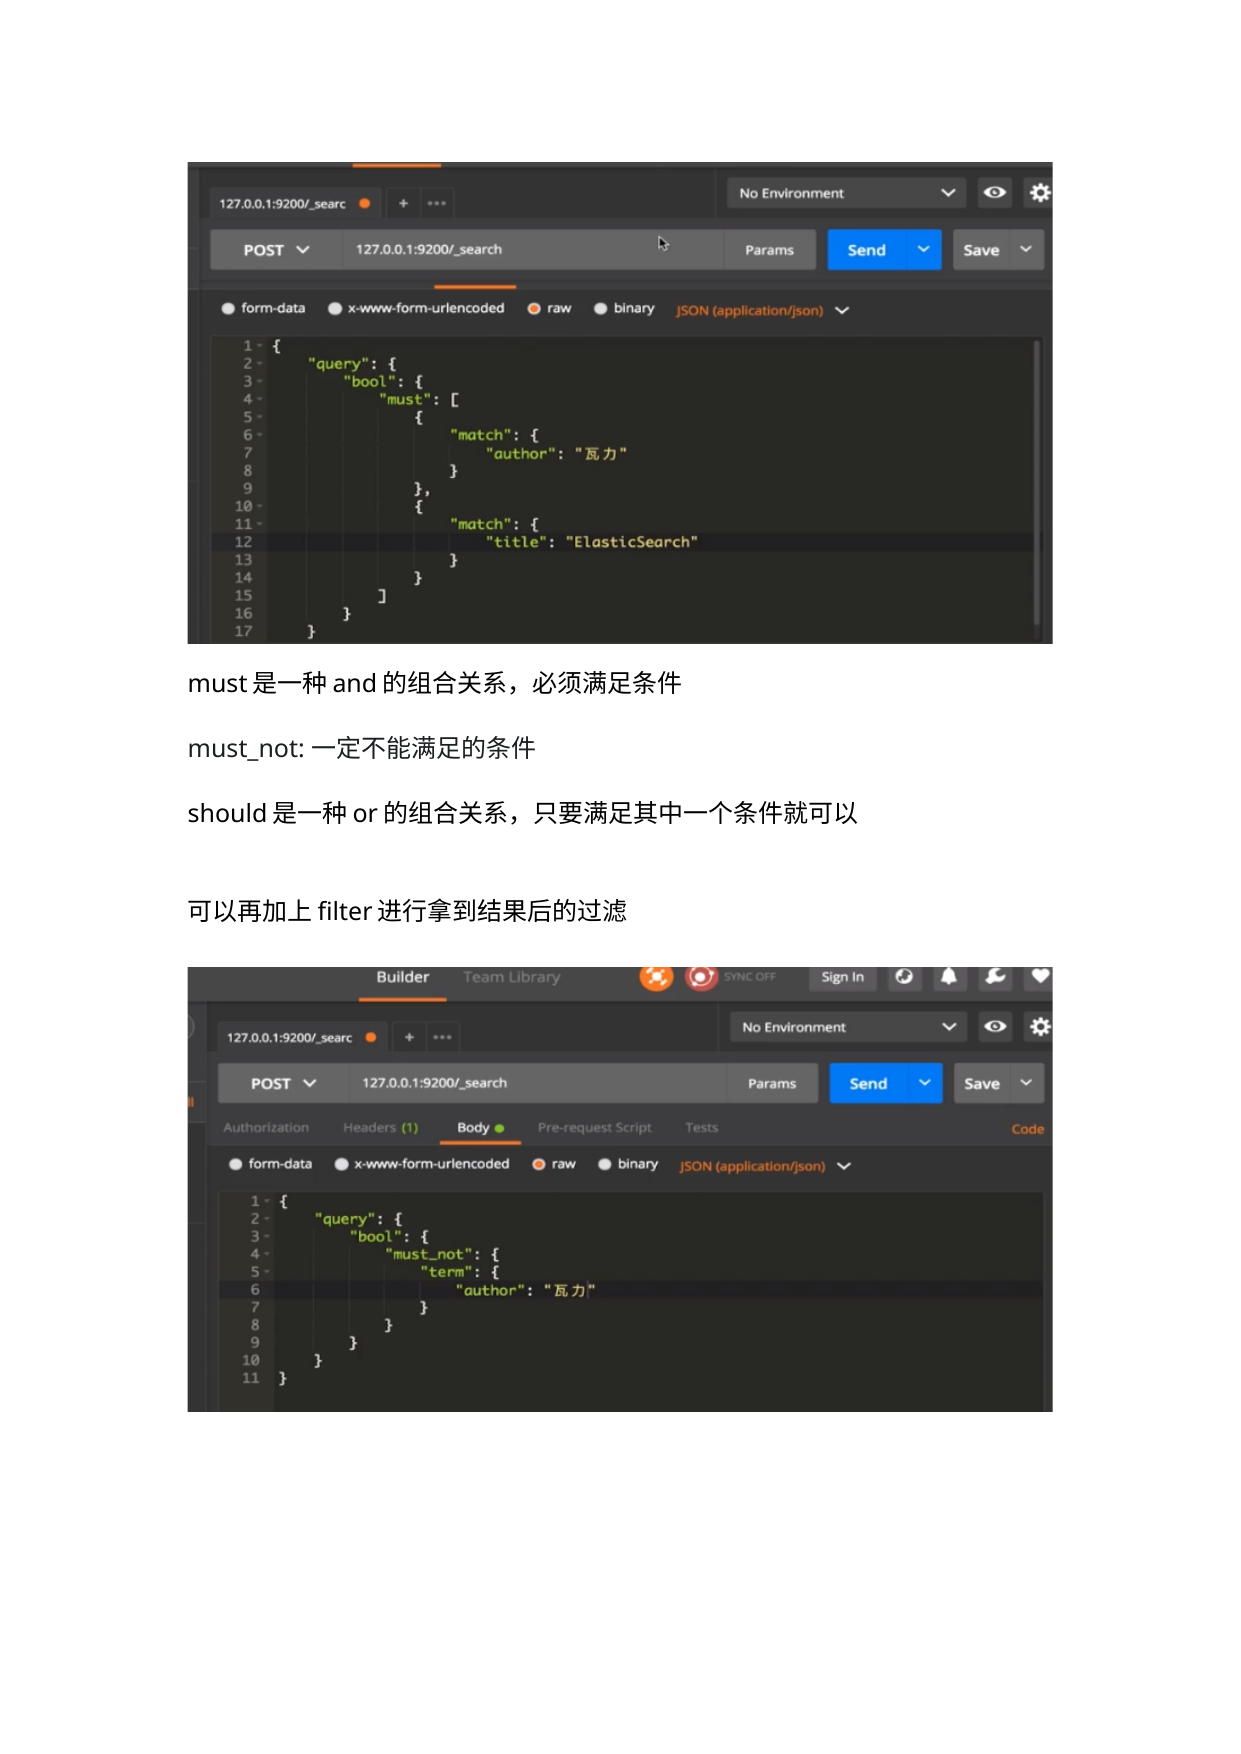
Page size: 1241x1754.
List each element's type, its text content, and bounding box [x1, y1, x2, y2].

text should是一种or的组合关系，只要满足其中一个条件就可以 [187, 779, 1053, 844]
picture [187, 967, 1053, 1412]
picture [187, 162, 1053, 644]
text must是一种and的组合关系，必须满足条件 [187, 644, 1053, 714]
text 可以再加上filter进行拿到结果后的过滤 [187, 877, 1053, 942]
text must_not: 一定不能满足的条件 [187, 714, 1053, 779]
